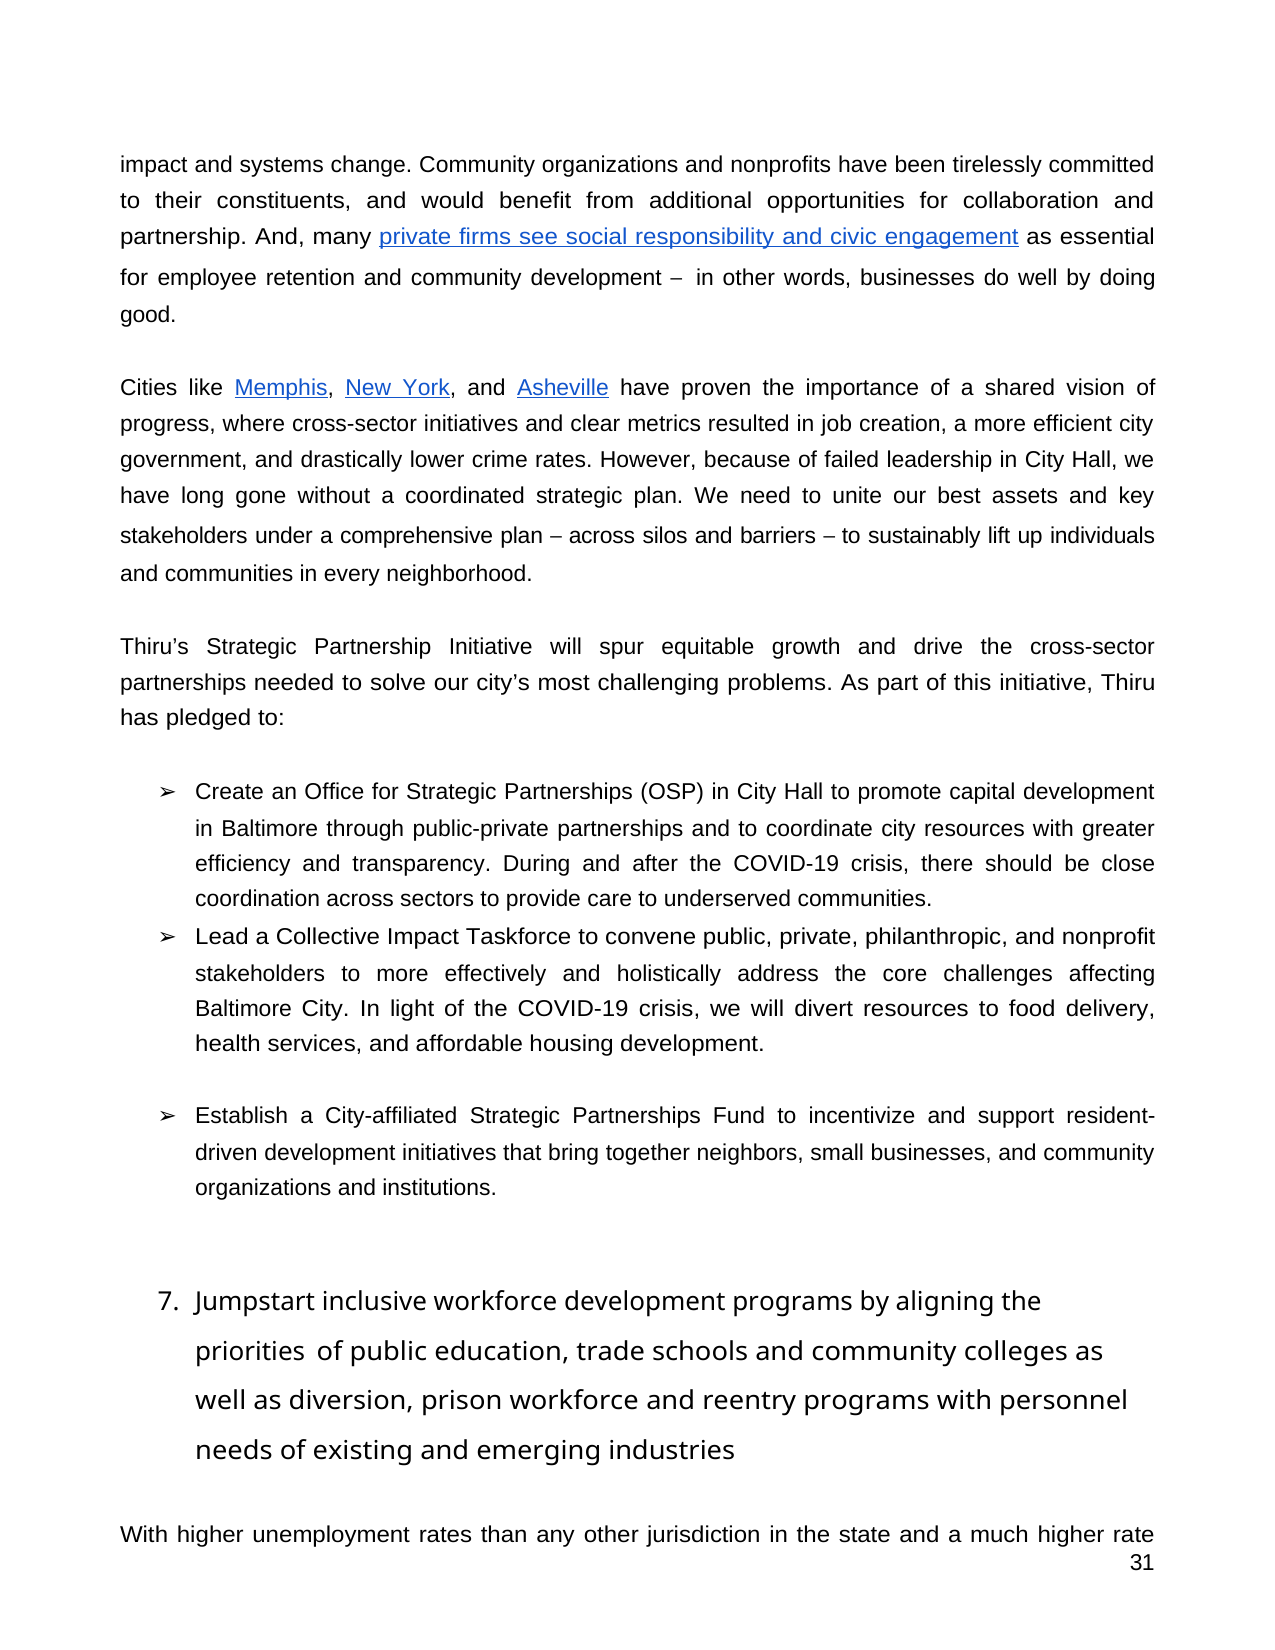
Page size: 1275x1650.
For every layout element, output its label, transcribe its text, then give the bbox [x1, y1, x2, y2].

list Establish a City-affiliated Strategic Partnerships Fund to incentivize and support resident-driven development initiatives that bring together neighbors, small businesses, and community organizations and institutions. [157, 1099, 1155, 1201]
text impact and systems change. Community organizations and nonprofits have been tirelessly committed to their constituents, and would benefit from additional opportunities for collaboration and partnership. And, many private firms see social responsibility and civic engagement as essential for employee retention and community development – in other words, businesses do well by doing good. [120, 151, 1156, 328]
text Thiru’s Strategic Partnership Initiative will spur equitable growth and drive the cross-sector partnerships needed to solve our city’s most challenging problems. As part of this initiative, Thiru has pledged to: [120, 633, 1155, 731]
list Jumpstart inclusive workforce development programs by aligning the priorities of public education, trade schools and community colleges as well as diversion, prison workforce and reentry programs with personnel needs of existing and emerging industries [157, 1283, 1147, 1467]
list Lead a Collective Impact Taskforce to convene public, private, philanthropic, and nonprofit stakeholders to more effectively and holistically address the core challenges affecting Baltimore City. In light of the COVID-19 crisis, we will divert resources to food delivery, health services, and affordable housing development. [157, 919, 1156, 1056]
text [120, 1521, 1155, 1548]
list Create an Office for Strategic Partnerships (OSP) in City Hall to promote capital development in Baltimore through public-private partnerships and to coordinate city resources with greater efficiency and transparency. During and after the COVID-19 crisis, there should be close coordination across sectors to provide care to underserved communities. [157, 775, 1155, 911]
text Cities like Memphis, New York, and Asheville have proven the importance of a shared vision of progress, where cross-sector initiatives and clear metrics resulted in job creation, a more efficient city government, and drastically lower crime rates. However, because of failed leadership in City Hall, we have long gone without a coordinated strategic plan. We need to unite our best assets and key stakeholders under a comprehensive plan – across silos and barriers – to sustainably lift up individuals and communities in every neighborhood. [120, 374, 1156, 586]
